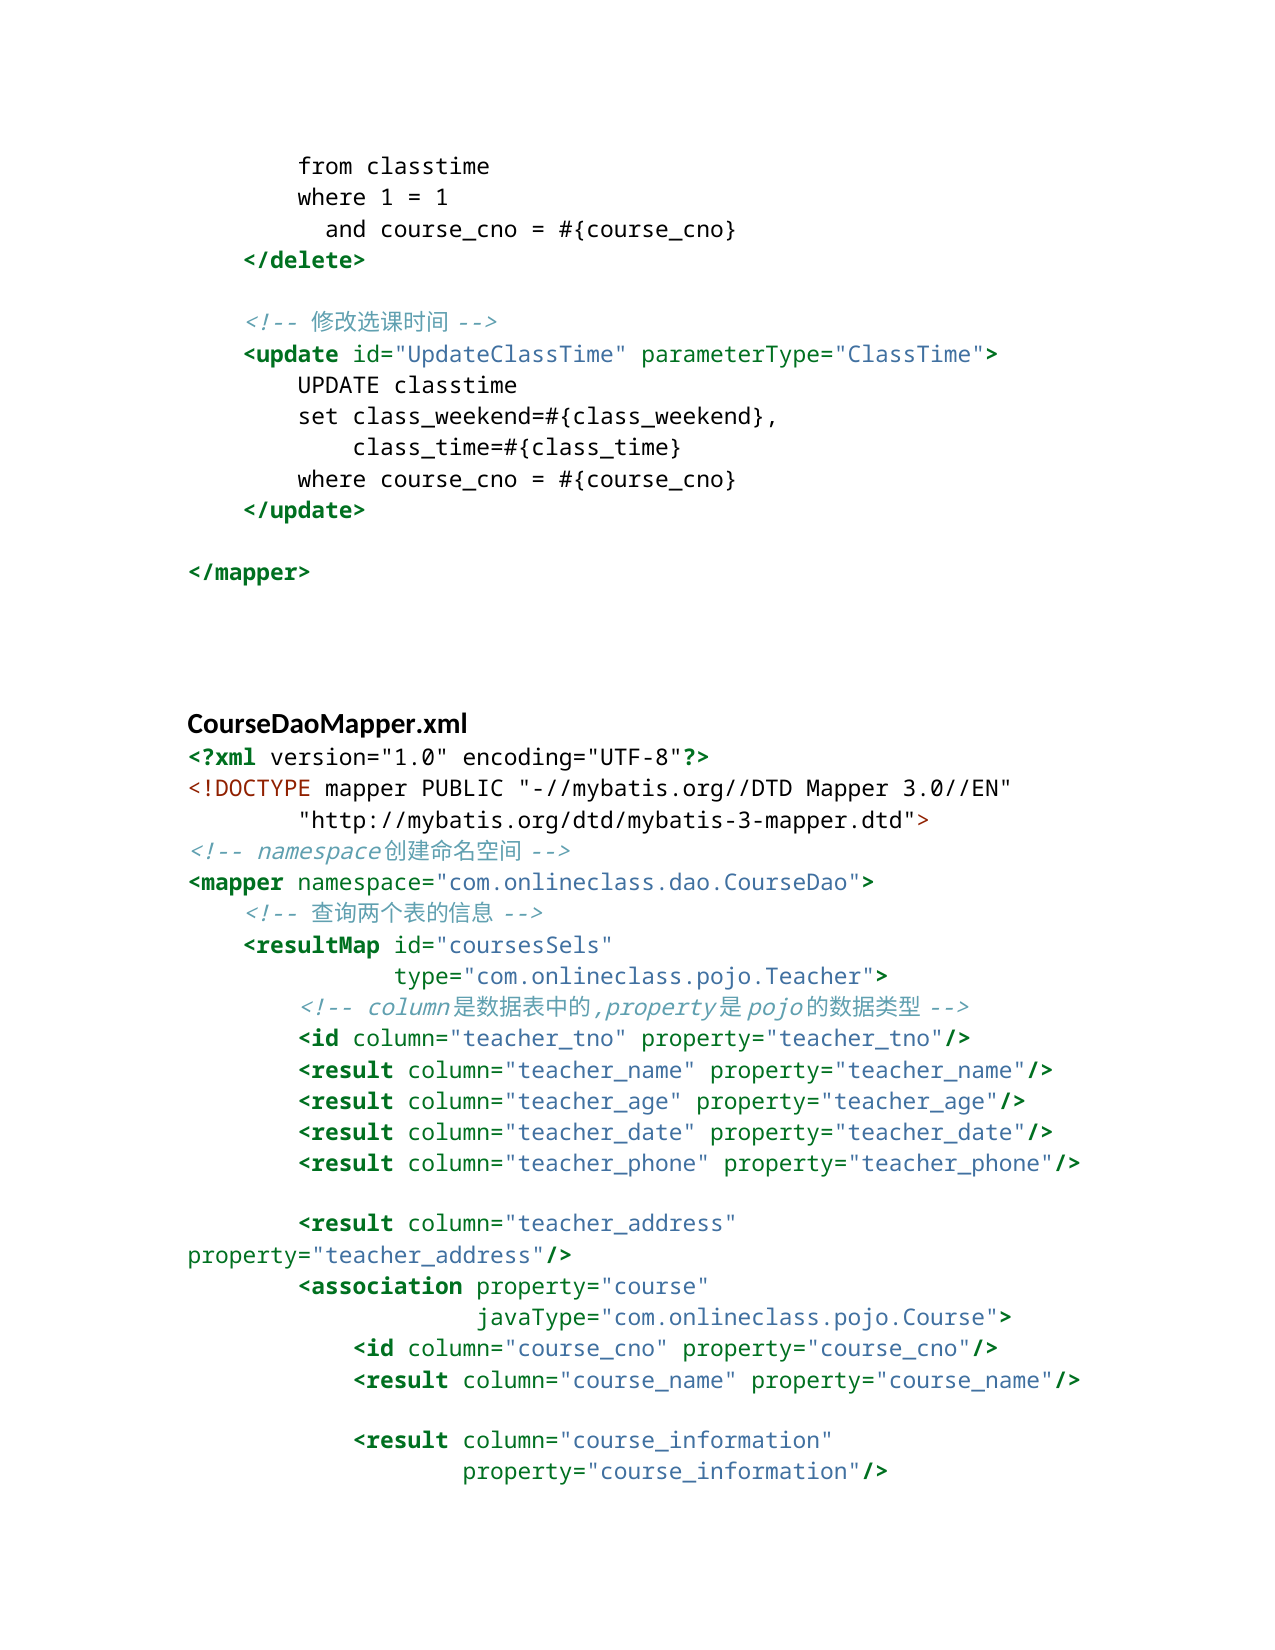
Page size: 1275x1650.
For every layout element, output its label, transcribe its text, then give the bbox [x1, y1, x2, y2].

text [187, 741, 1087, 1486]
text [187, 150, 1087, 587]
subtitle CourseDaoMapper.xml [187, 705, 1087, 741]
